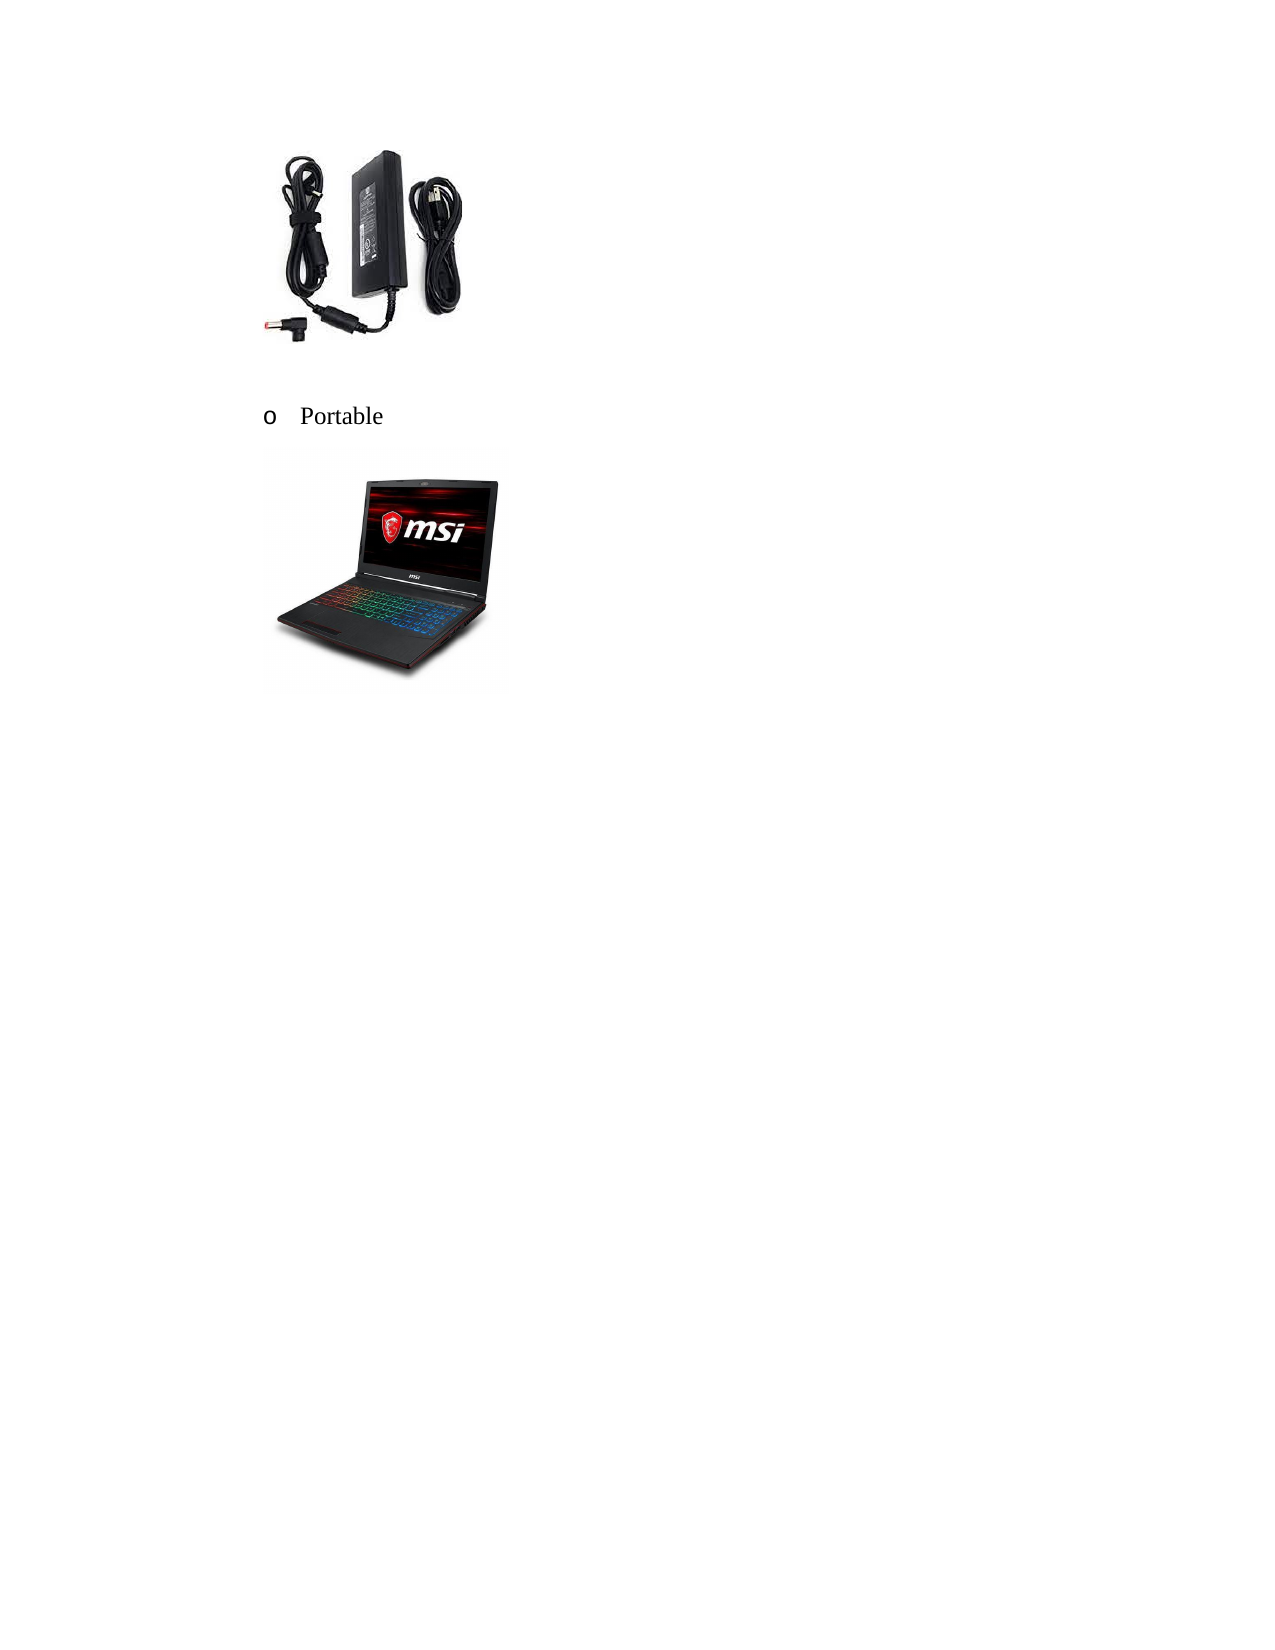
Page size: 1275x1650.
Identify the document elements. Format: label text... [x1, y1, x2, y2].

list Portable [262, 401, 1125, 432]
picture [262, 150, 463, 344]
picture [262, 447, 509, 694]
